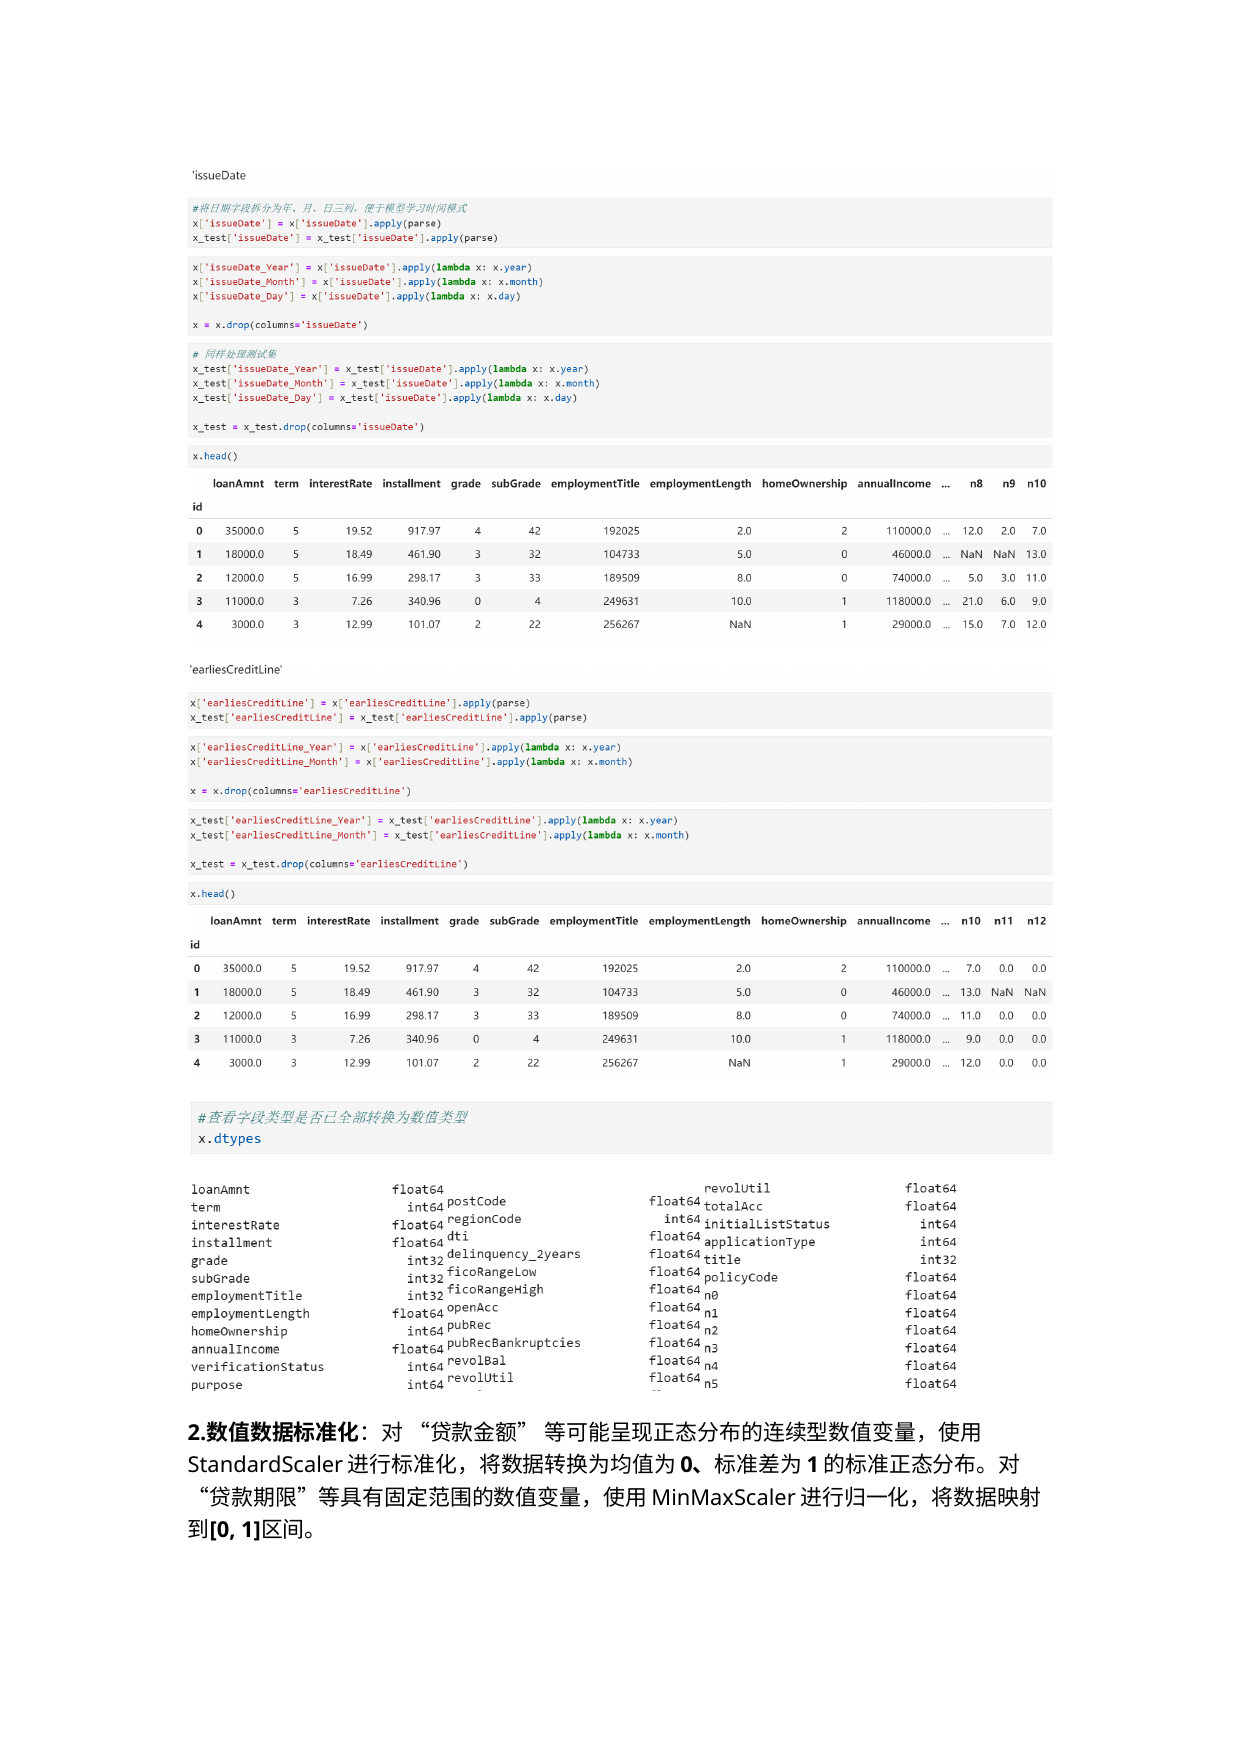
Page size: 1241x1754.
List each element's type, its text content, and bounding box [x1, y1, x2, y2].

picture [187, 168, 1053, 644]
text 2.数值数据标准化：对 “贷款金额” 等可能呈现正态分布的连续型数值变量，使用StandardScaler进行标准化，将数据转换为均值为0、标准差为1的标准正态分布。对“贷款期限”等具有固定范围的数值变量，使用MinMaxScaler进行归一化，将数据映射到[0, 1]区间。 [187, 1414, 1053, 1544]
picture [187, 1174, 957, 1391]
picture [187, 1101, 1053, 1158]
picture [187, 665, 1053, 1082]
